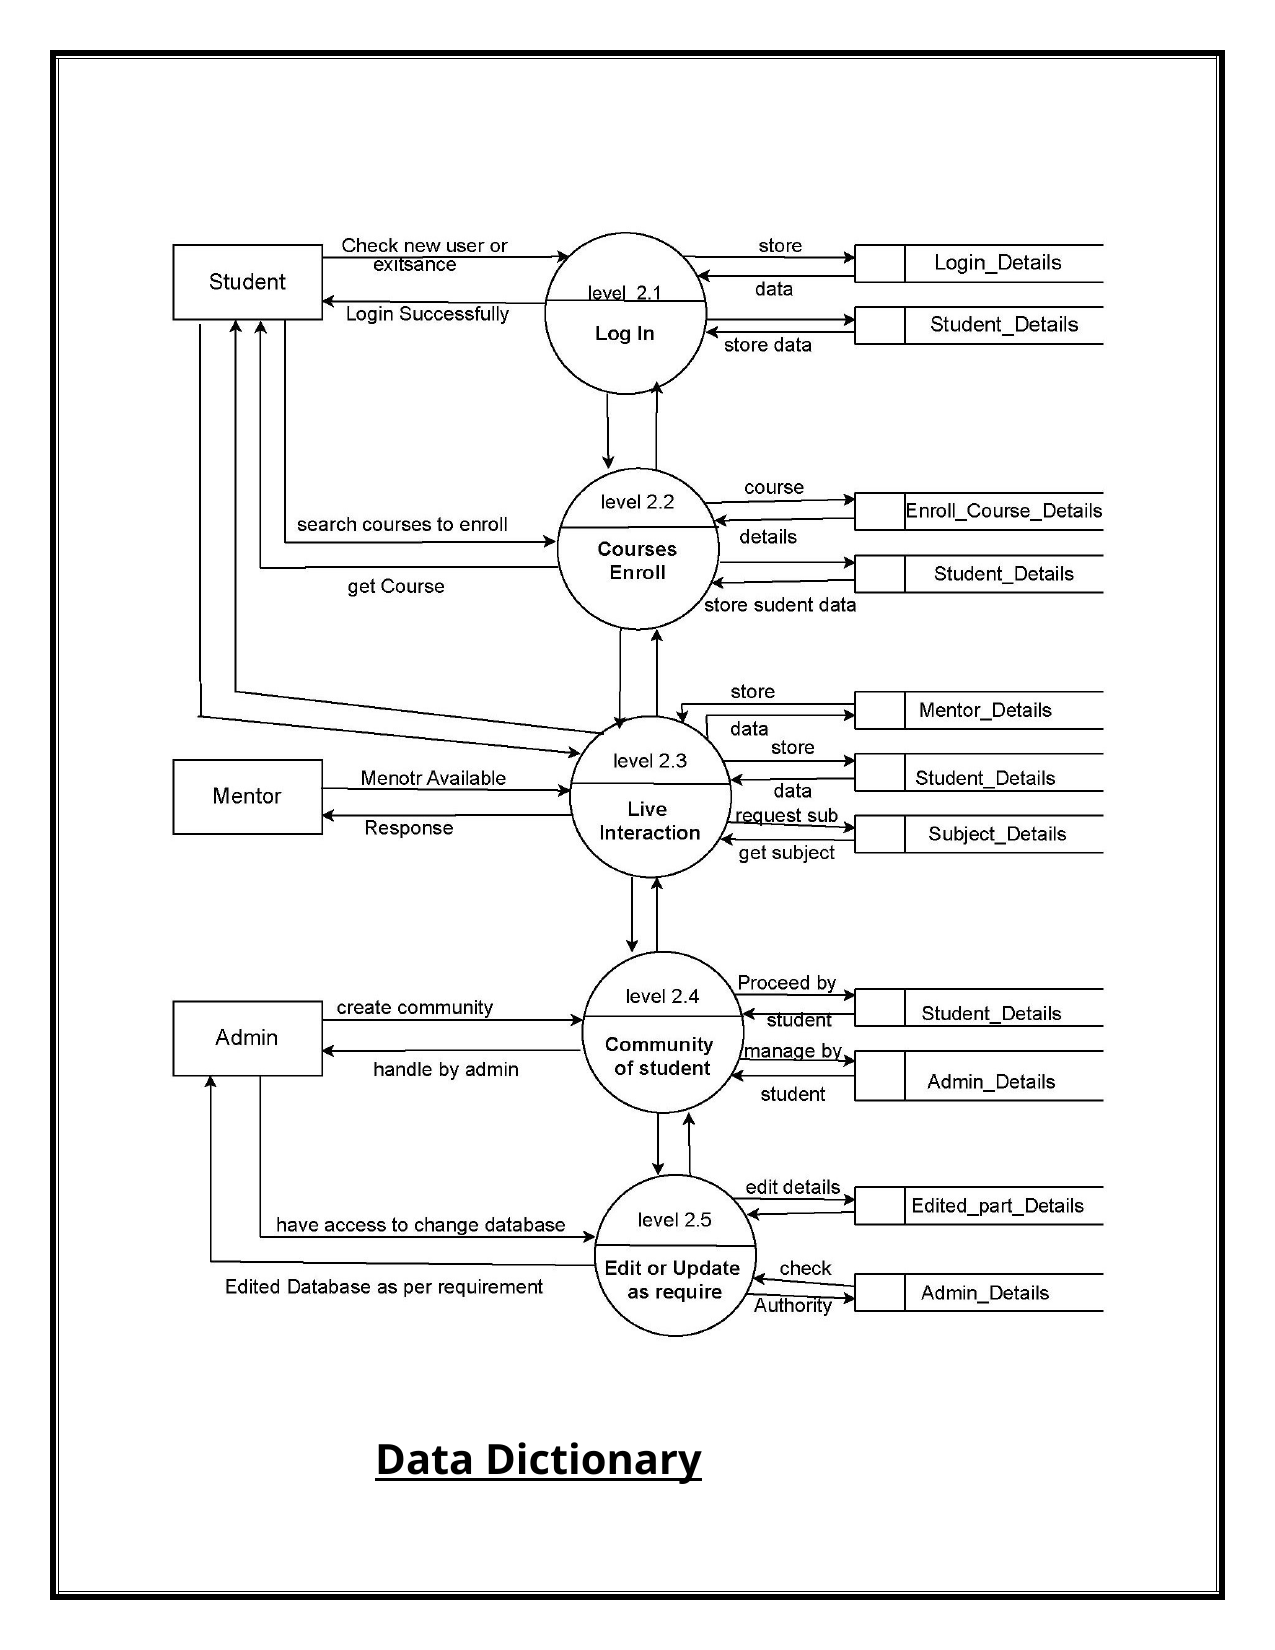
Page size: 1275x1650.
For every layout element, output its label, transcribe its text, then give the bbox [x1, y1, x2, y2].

picture [150, 216, 1125, 1352]
text Data Dictionary [150, 1430, 1125, 1487]
